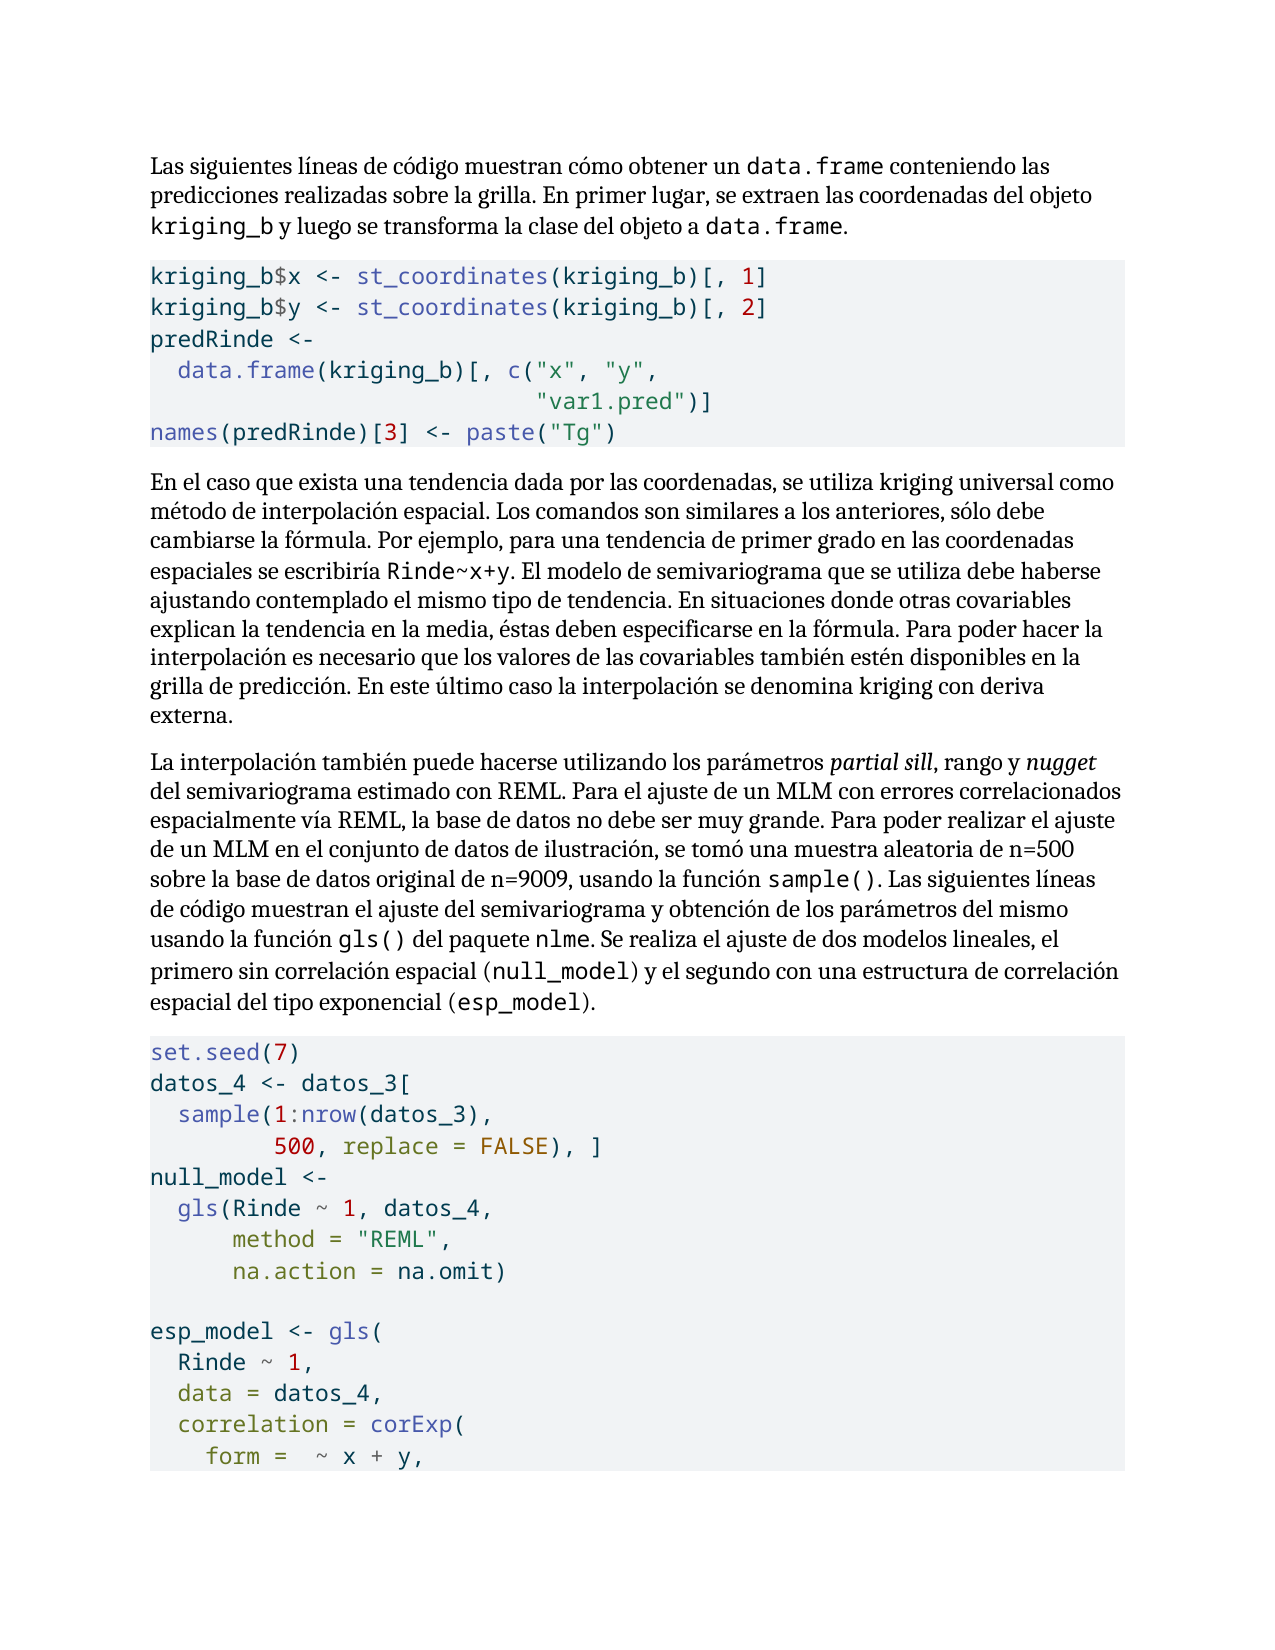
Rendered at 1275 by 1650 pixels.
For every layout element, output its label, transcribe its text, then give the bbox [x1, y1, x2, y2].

text En el caso que exista una tendencia dada por las coordenadas, se utiliza kriging universal como método de interpolación espacial. Los comandos son similares a los anteriores, sólo debe cambiarse la fórmula. Por ejemplo, para una tendencia de primer grado en las coordenadas espaciales se escribiría Rinde~x+y. El modelo de semivariograma que se utiliza debe haberse ajustando contemplado el mismo tipo de tendencia. En situaciones donde otras covariables explican la tendencia en la media, éstas deben especificarse en la fórmula. Para poder hacer la interpolación es necesario que los valores de las covariables también estén disponibles en la grilla de predicción. En este último caso la interpolación se denomina kriging con deriva externa. [150, 468, 1125, 729]
text Las siguientes líneas de código muestran cómo obtener un data.frame conteniendo las predicciones realizadas sobre la grilla. En primer lugar, se extraen las coordenadas del objeto kriging_b y luego se transforma la clase del objeto a data.frame. [150, 150, 1125, 241]
text kriging_b$x <- st_coordinates(kriging_b)[, 1] kriging_b$y <- st_coordinates(kriging_b)[, 2] predRinde <- data.frame(kriging_b)[, c("x", "y", "var1.pred")] names(predRinde)[3] <- paste("Tg") [150, 260, 1125, 447]
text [150, 1036, 1125, 1471]
text La interpolación también puede hacerse utilizando los parámetros partial sill, rango y nugget del semivariograma estimado con REML. Para el ajuste de un MLM con errores correlacionados espacialmente vía REML, la base de datos no debe ser muy grande. Para poder realizar el ajuste de un MLM en el conjunto de datos de ilustración, se tomó una muestra aleatoria de n=500 sobre la base de datos original de n=9009, usando la función sample(). Las siguientes líneas de código muestran el ajuste del semivariograma y obtención de los parámetros del mismo usando la función gls() del paquete nlme. Se realiza el ajuste de dos modelos lineales, el primero sin correlación espacial (null_model) y el segundo con una estructura de correlación espacial del tipo exponencial (esp_model). [150, 748, 1125, 1017]
